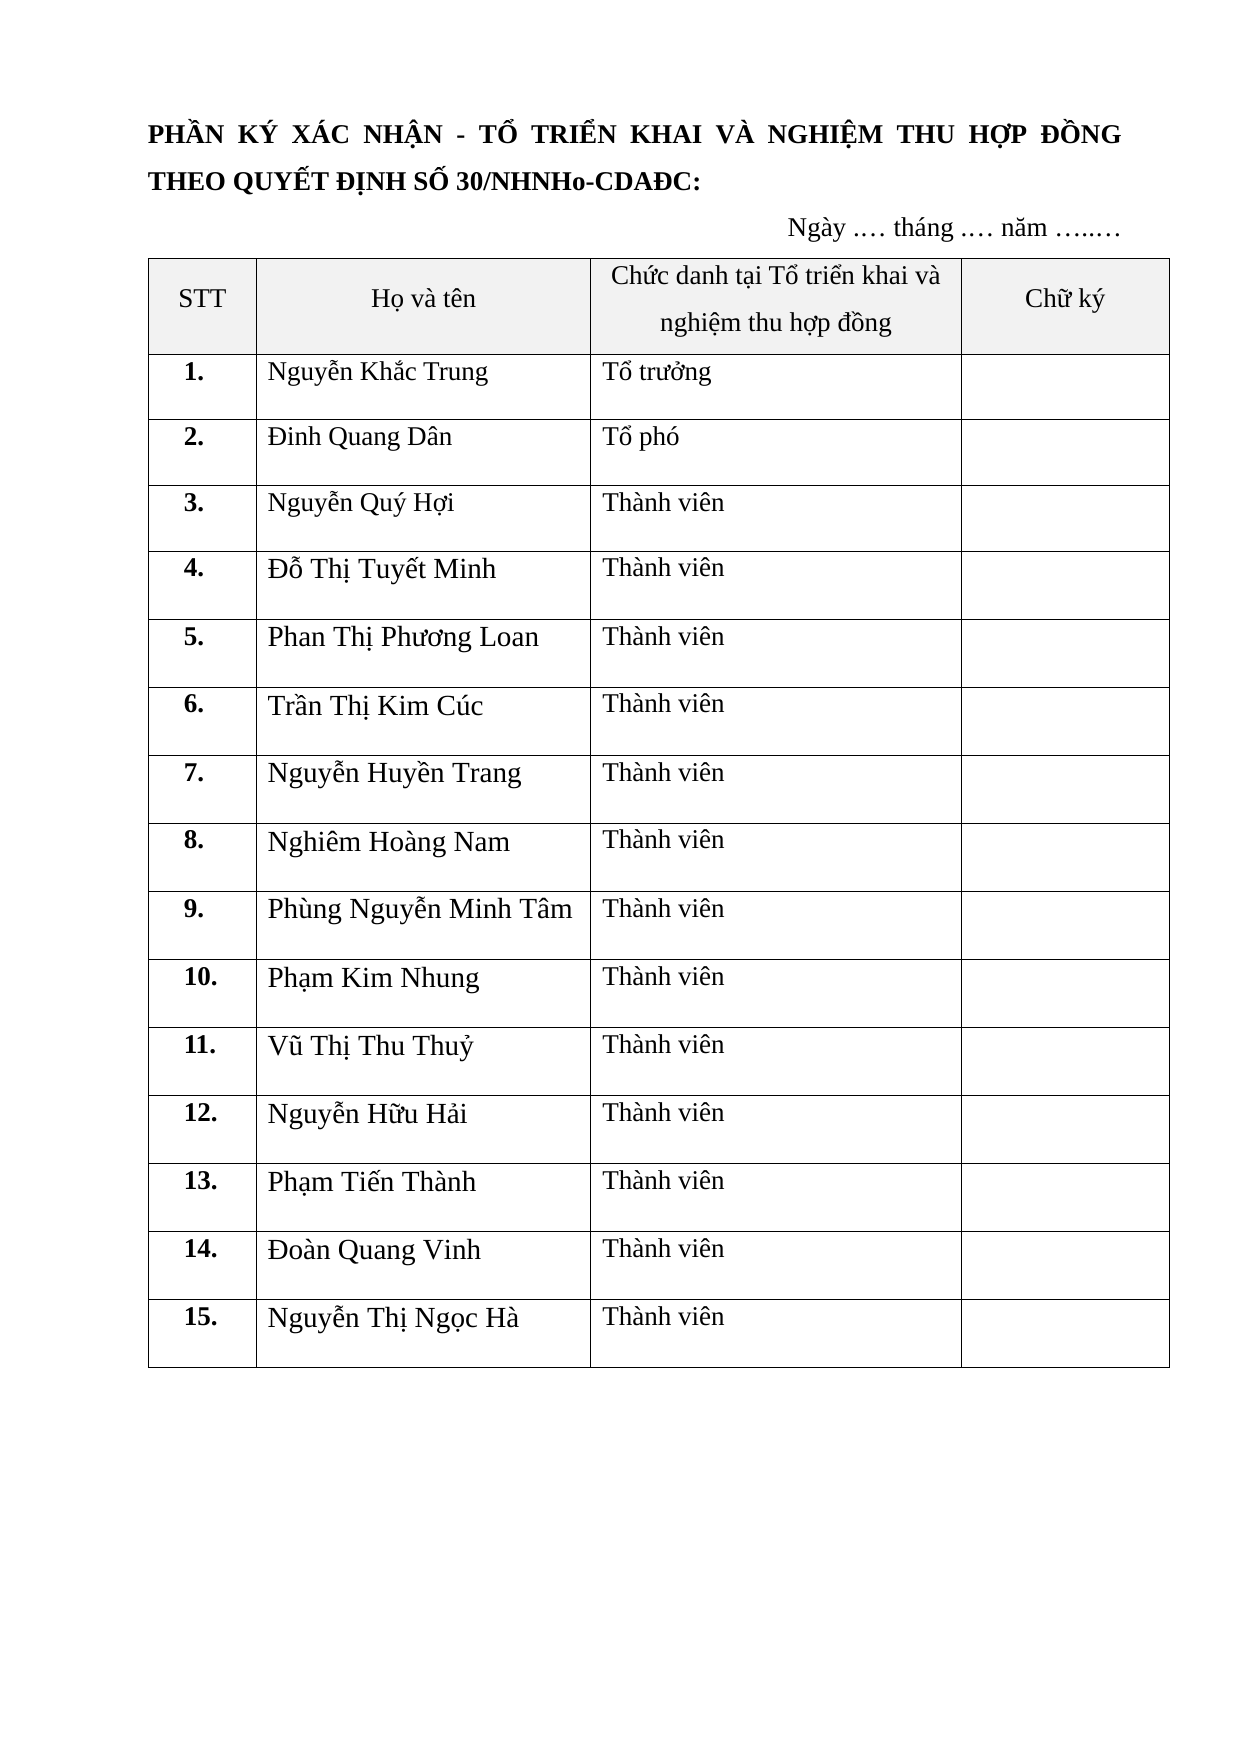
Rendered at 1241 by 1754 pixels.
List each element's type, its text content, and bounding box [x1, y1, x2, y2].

table_cell Nguyễn Khắc Trung [257, 355, 590, 419]
table_cell Phạm Kim Nhung [257, 960, 590, 1027]
table_cell [962, 355, 1169, 419]
table_cell Nguyễn Thị Ngọc Hà [257, 1300, 590, 1367]
table_cell Thành viên [591, 688, 961, 754]
table_cell [962, 688, 1169, 754]
table_cell [962, 1028, 1169, 1095]
table_cell Tổ trưởng [591, 355, 961, 419]
table_header Họ và tên [257, 259, 590, 354]
table_cell [149, 486, 256, 551]
table_cell Thành viên [591, 620, 961, 687]
table_cell [149, 824, 256, 891]
table_cell Tổ phó [591, 420, 961, 485]
table_cell [149, 552, 256, 618]
table_cell [962, 552, 1169, 618]
table_cell Thành viên [591, 1300, 961, 1367]
table_cell [962, 824, 1169, 891]
table_cell Thành viên [591, 1164, 961, 1231]
table_header STT [149, 259, 256, 354]
table_cell Thành viên [591, 486, 961, 551]
table_cell [149, 620, 256, 687]
table_cell [962, 892, 1169, 959]
table_cell [149, 1096, 256, 1163]
table_cell [962, 1232, 1169, 1299]
table_cell [149, 1028, 256, 1095]
table_cell Trần Thị Kim Cúc [257, 688, 590, 754]
table_cell [962, 486, 1169, 551]
table_cell Nguyễn Hữu Hải [257, 1096, 590, 1163]
table_cell [149, 420, 256, 485]
table_cell [962, 1096, 1169, 1163]
text PHẦN KÝ XÁC NHẬN - TỔ TRIỂN KHAI VÀ NGHIỆM THU HỢP ĐỒNG THEO QUYẾT ĐỊNH SỐ 30/NHNHo-CDAĐC: [148, 118, 1122, 196]
table_cell [149, 1300, 256, 1367]
table_cell [149, 960, 256, 1027]
table_cell Đỗ Thị Tuyết Minh [257, 552, 590, 618]
table_cell Thành viên [591, 960, 961, 1027]
table_cell [149, 1232, 256, 1299]
table_cell Phùng Nguyễn Minh Tâm [257, 892, 590, 959]
text Ngày .… tháng .… năm …..… [148, 211, 1122, 243]
table_cell Thành viên [591, 756, 961, 823]
table_cell [149, 355, 256, 419]
table_cell Thành viên [591, 1232, 961, 1299]
table_cell Đinh Quang Dân [257, 420, 590, 485]
table_cell [149, 892, 256, 959]
table_cell Nguyễn Huyền Trang [257, 756, 590, 823]
table_cell [962, 756, 1169, 823]
table_header Chức danh tại Tổ triển khai và nghiệm thu hợp đồng [591, 259, 961, 354]
table_cell [149, 1164, 256, 1231]
table_cell [962, 960, 1169, 1027]
table_cell Đoàn Quang Vinh [257, 1232, 590, 1299]
table_cell Phan Thị Phương Loan [257, 620, 590, 687]
table_cell Phạm Tiến Thành [257, 1164, 590, 1231]
table_cell Nguyễn Quý Hợi [257, 486, 590, 551]
table_cell [962, 620, 1169, 687]
table_cell [149, 688, 256, 754]
table_cell [962, 1164, 1169, 1231]
table_cell Thành viên [591, 1028, 961, 1095]
table_cell Vũ Thị Thu Thuỷ [257, 1028, 590, 1095]
table_header Chữ ký [962, 259, 1169, 354]
table_cell [149, 756, 256, 823]
table_cell Thành viên [591, 824, 961, 891]
table_cell Thành viên [591, 552, 961, 618]
table_cell Nghiêm Hoàng Nam [257, 824, 590, 891]
table_cell [962, 1300, 1169, 1367]
table_cell Thành viên [591, 1096, 961, 1163]
table_cell [962, 420, 1169, 485]
table_cell Thành viên [591, 892, 961, 959]
